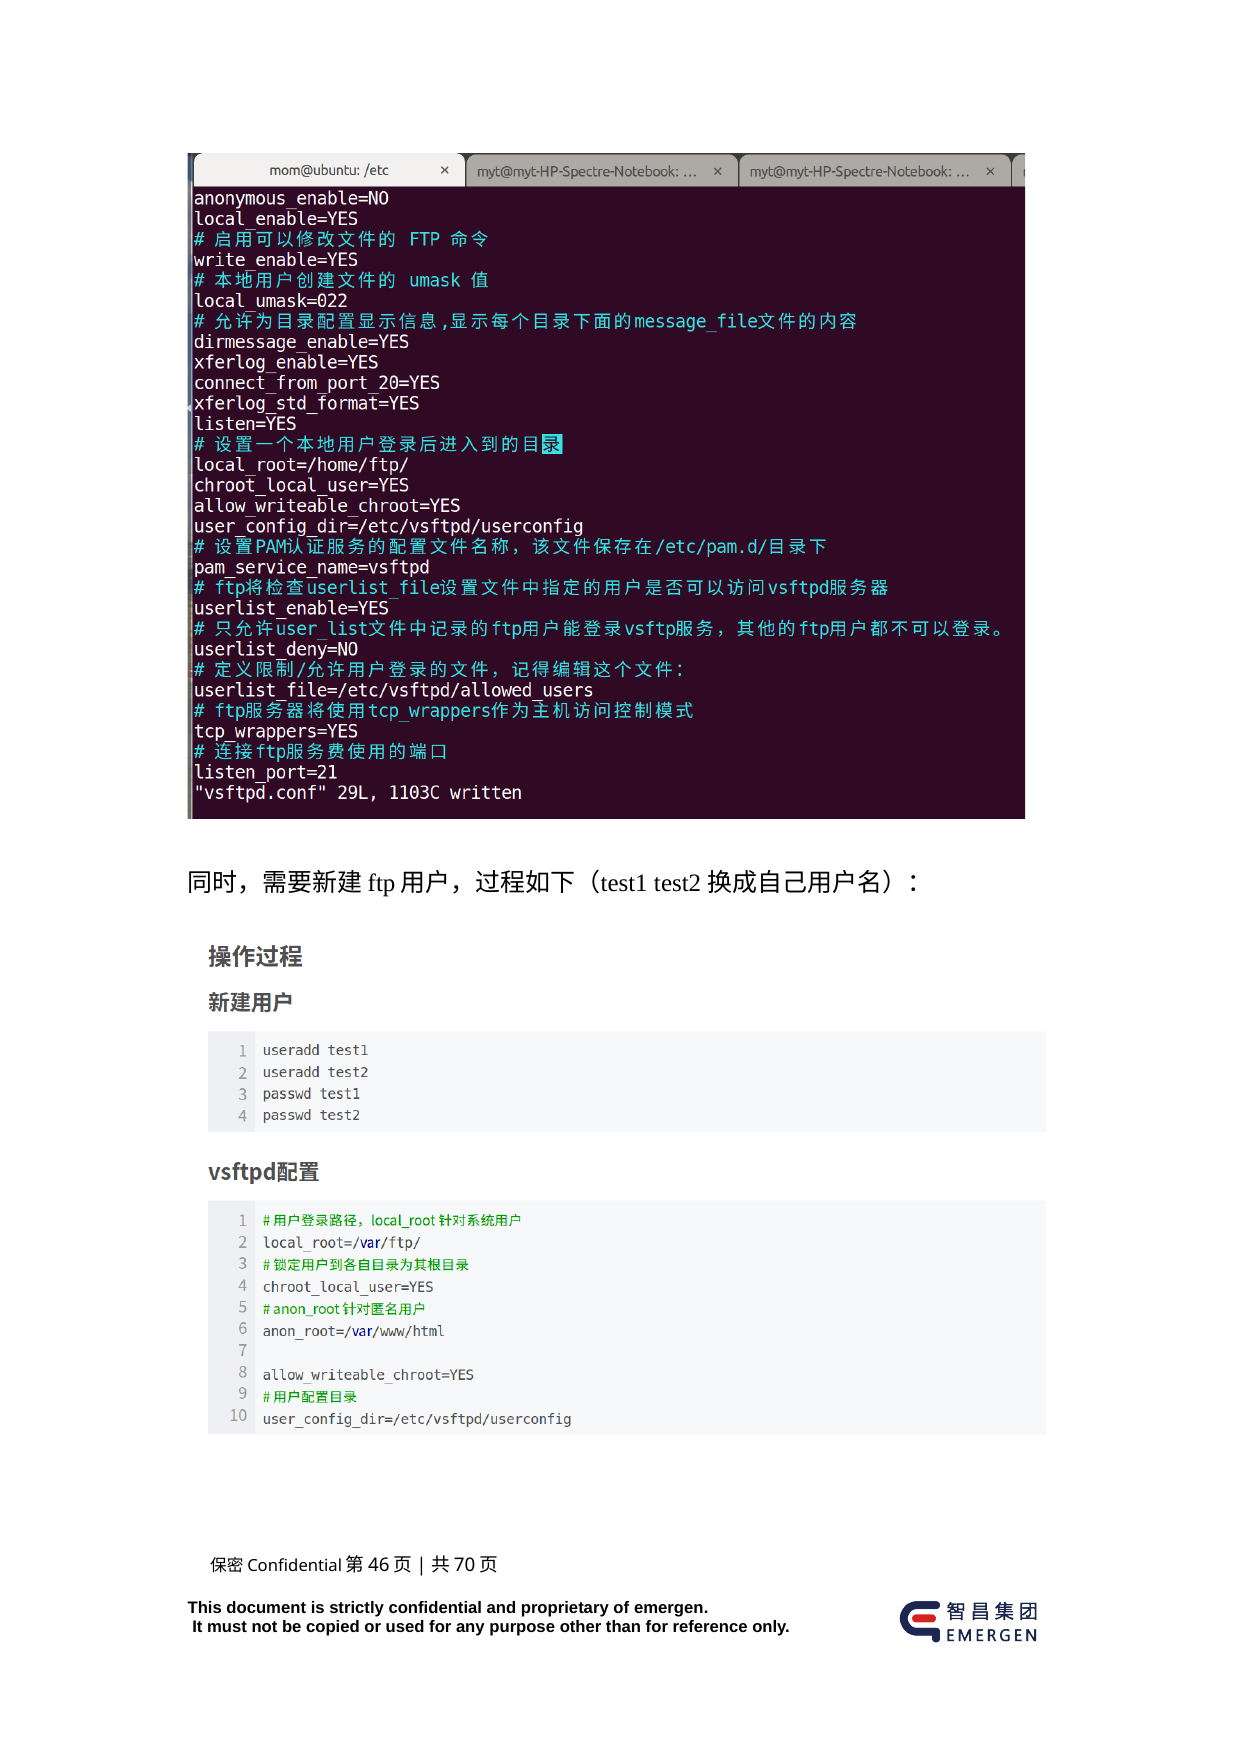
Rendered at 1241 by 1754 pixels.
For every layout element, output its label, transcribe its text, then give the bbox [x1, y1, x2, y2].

picture [187, 933, 1052, 1448]
text 同时，需要新建ftp用户，过程如下（test1 test2 换成自己用户名）： [187, 847, 1053, 915]
picture [871, 1550, 1064, 1689]
picture [187, 153, 1025, 819]
